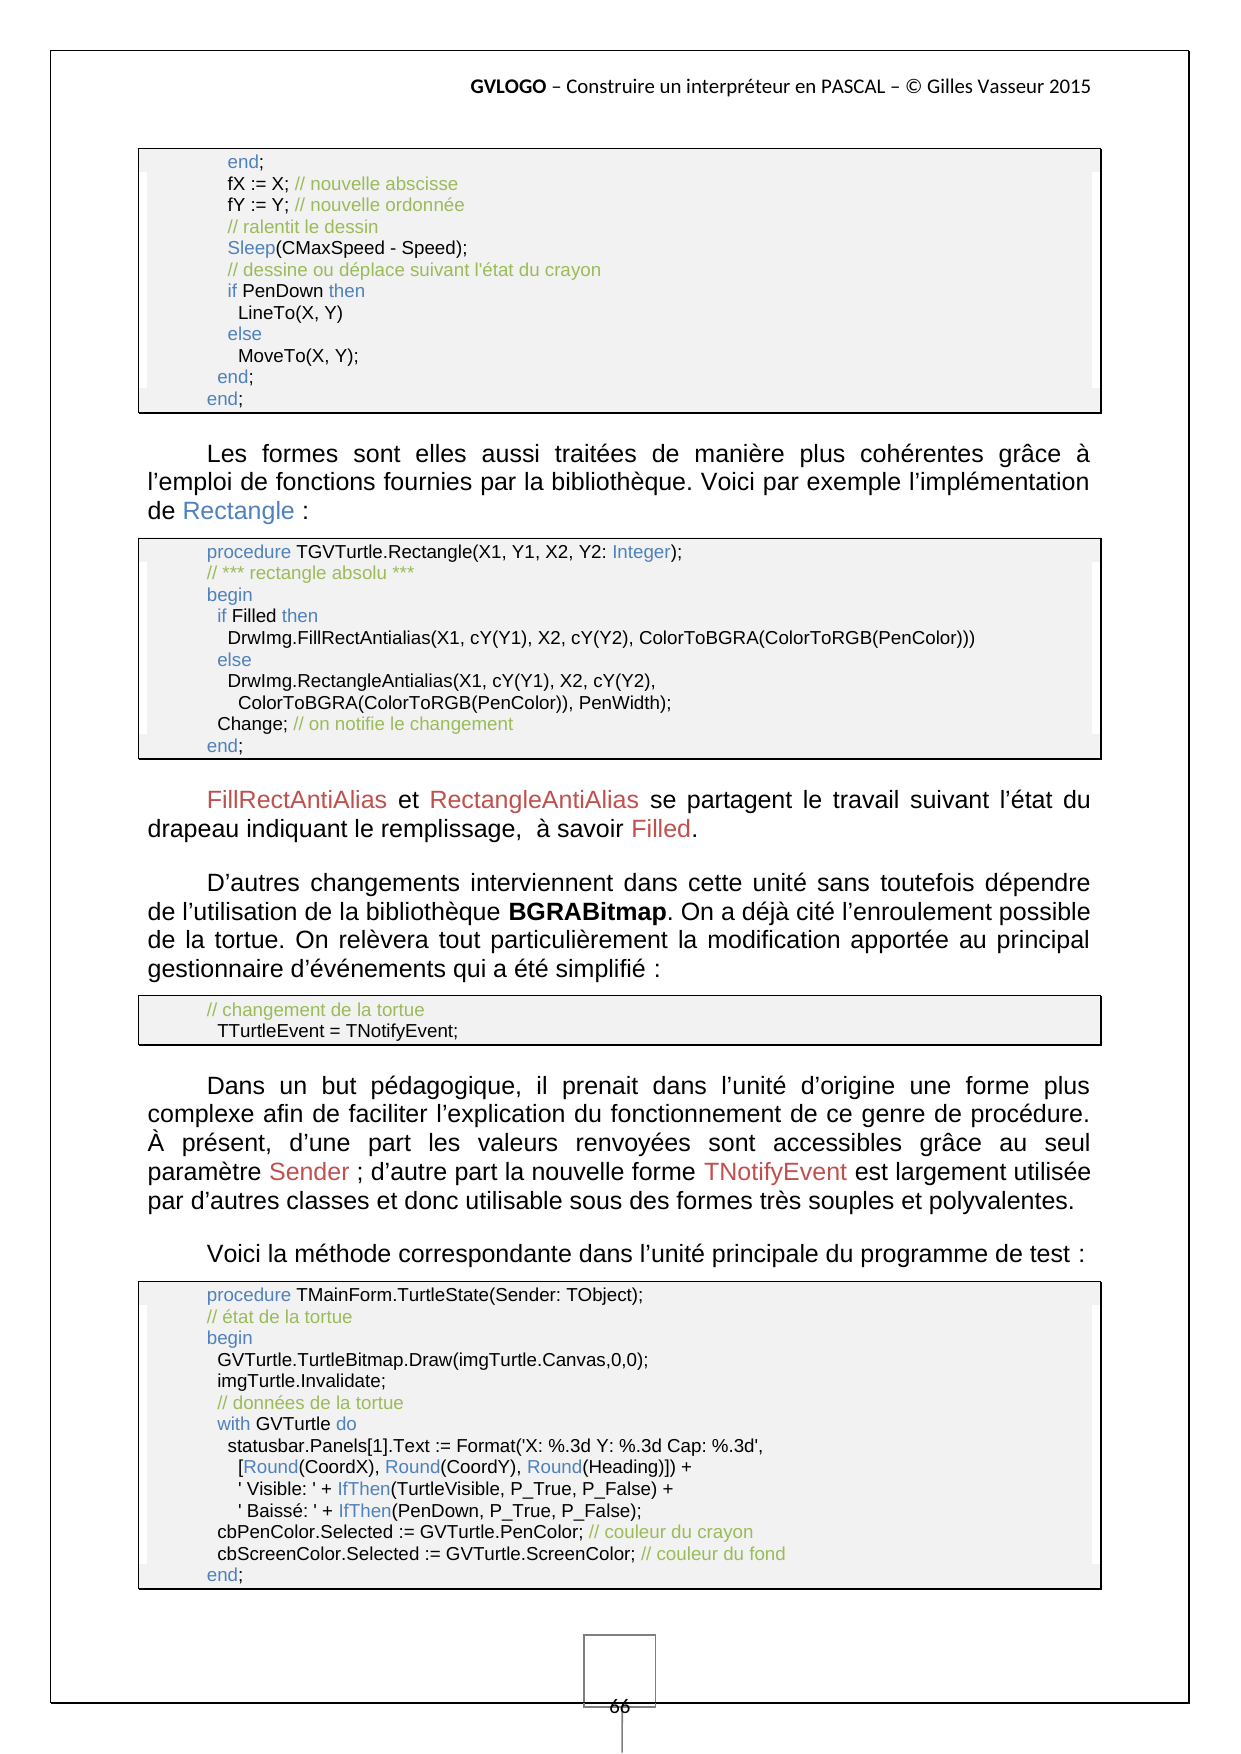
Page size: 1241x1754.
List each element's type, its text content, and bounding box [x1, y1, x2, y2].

text if Filled then [147, 605, 1092, 627]
text Change; // on notifie le changement [147, 713, 1092, 731]
text fY := Y; // nouvelle ordonnée [147, 194, 1092, 215]
text end; [147, 366, 1092, 385]
text DrwImg.FillRectAntialias(X1, cY(Y1), X2, cY(Y2), ColorToBGRA(ColorToRGB(PenColor))) [147, 627, 1092, 648]
text Voici la méthode correspondante dans l’unité principale du programme de test : [147, 1239, 1092, 1268]
text // ralentit le dessin [147, 215, 1092, 237]
text if PenDown then [147, 280, 1092, 302]
text end; [139, 149, 1100, 172]
text // changement de la tortue [139, 996, 1100, 1017]
text GVTurtle.TurtleBitmap.Draw(imgTurtle.Canvas,0,0); [147, 1348, 1092, 1370]
text DrwImg.RectangleAntialias(X1, cY(Y1), X2, cY(Y2), [147, 670, 1092, 691]
text cbScreenColor.Selected := GVTurtle.ScreenColor; // couleur du fond [147, 1543, 1092, 1561]
text [Round(CoordX), Round(CoordY), Round(Heading)]) + [147, 1456, 1092, 1478]
text Dans un but pédagogique, il prenait dans l’unité d’origine une forme plus complexe afin de faciliter l’explication du fonctionnement de ce genre de procédure. À présent, d’une part les valeurs renvoyées sont accessibles grâce au seul paramètre Sender ; d’autre part la nouvelle forme TNotifyEvent est largement utilisée par d’autres classes et donc utilisable sous des formes très souples et polyvalentes. [147, 1071, 1092, 1214]
text end; [139, 731, 1100, 758]
text MoveTo(X, Y); [147, 345, 1092, 366]
text ' Visible: ' + IfThen(TurtleVisible, P_True, P_False) + [147, 1478, 1092, 1499]
text FillRectAntiAlias et RectangleAntiAlias se partagent le travail suivant l’état du drapeau indiquant le remplissage, à savoir Filled. [147, 785, 1092, 843]
text Les formes sont elles aussi traitées de manière plus cohérentes grâce à l’emploi de fonctions fournies par la bibliothèque. Voici par exemple l’implémentation de Rectangle : [147, 439, 1092, 525]
text ColorToBGRA(ColorToRGB(PenColor)), PenWidth); [147, 691, 1092, 713]
text end; [139, 385, 1100, 412]
text procedure TMainForm.TurtleState(Sender: TObject); [139, 1282, 1100, 1305]
text Sleep(CMaxSpeed - Speed); [147, 237, 1092, 258]
text cbPenColor.Selected := GVTurtle.PenColor; // couleur du crayon [147, 1521, 1092, 1543]
text D’autres changements interviennent dans cette unité sans toutefois dépendre de l’utilisation de la bibliothèque BGRABitmap. On a déjà cité l’enroulement possible de la tortue. On relèvera tout particulièrement la modification apportée au principal gestionnaire d’événements qui a été simplifié : [147, 868, 1092, 983]
text with GVTurtle do [147, 1413, 1092, 1435]
text begin [147, 584, 1092, 605]
text // *** rectangle absolu *** [147, 562, 1092, 584]
text // état de la tortue [147, 1305, 1092, 1327]
text else [147, 323, 1092, 345]
text procedure TGVTurtle.Rectangle(X1, Y1, X2, Y2: Integer); [139, 539, 1100, 562]
text ' Baissé: ' + IfThen(PenDown, P_True, P_False); [147, 1499, 1092, 1521]
text // dessine ou déplace suivant l'état du crayon [147, 258, 1092, 280]
text fX := X; // nouvelle abscisse [147, 172, 1092, 194]
text // données de la tortue [147, 1392, 1092, 1413]
text else [147, 648, 1092, 670]
text LineTo(X, Y) [147, 302, 1092, 323]
text statusbar.Panels[1].Text := Format('X: %.3d Y: %.3d Cap: %.3d', [147, 1435, 1092, 1456]
text TTurtleEvent = TNotifyEvent; [139, 1017, 1100, 1044]
text imgTurtle.Invalidate; [147, 1370, 1092, 1392]
text end; [139, 1561, 1100, 1588]
text begin [147, 1327, 1092, 1348]
